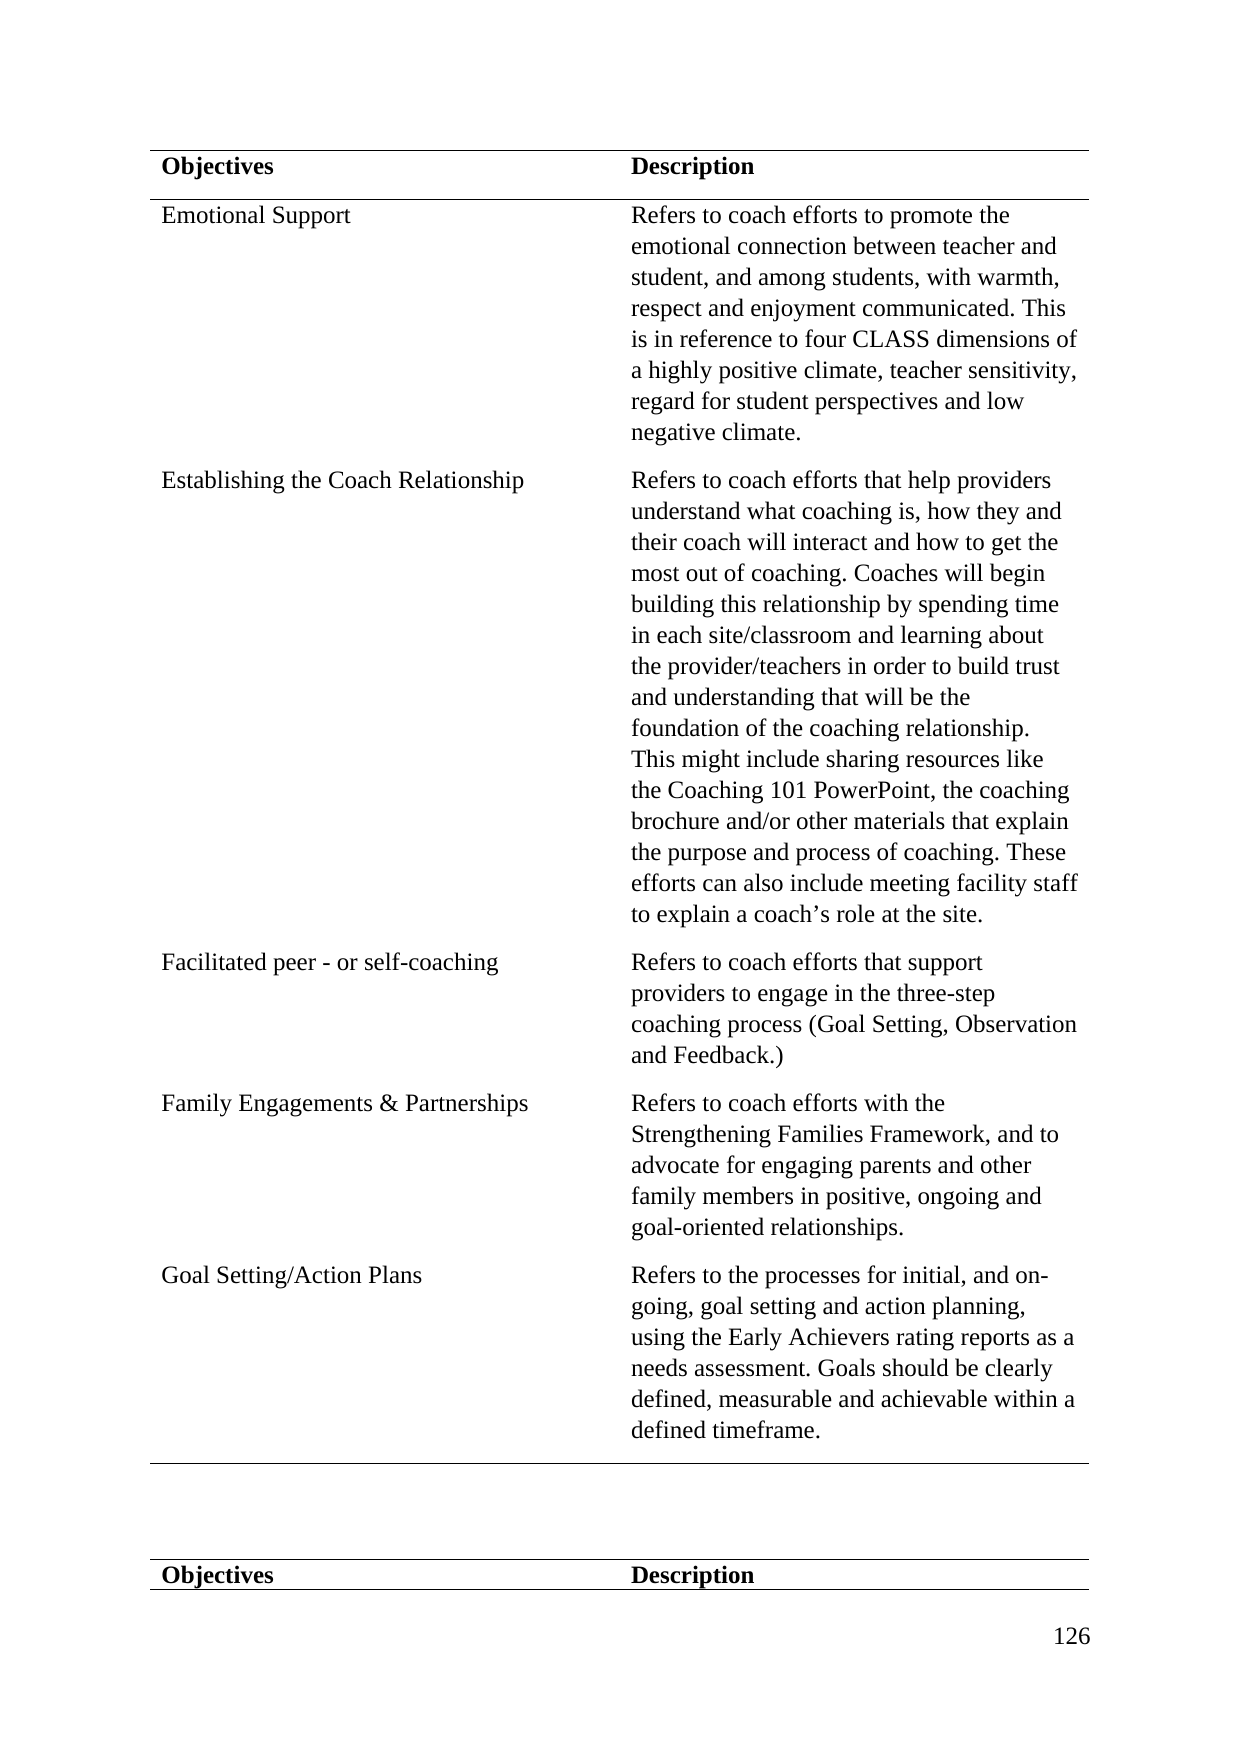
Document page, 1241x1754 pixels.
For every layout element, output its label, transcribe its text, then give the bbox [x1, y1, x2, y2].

table_cell Description [620, 151, 1089, 199]
table_header Objectives [150, 1560, 619, 1589]
table_cell Refers to coach efforts that help providers understand what coaching is, how they and their coach will interact and how to get the most out of coaching. Coaches will begin building this relationship by spending time in each site/classroom and learning about the provider/teachers in order to build trust and understanding that will be the foundation of the coaching relationship. This might include sharing resources like the Coaching 101 PowerPoint, the coaching brochure and/or other materials that explain the purpose and process of coaching. These efforts can also include meeting facility staff to explain a coach’s role at the site. [620, 465, 1089, 947]
table_header Description [620, 1560, 1089, 1589]
table_cell Family Engagements & Partnerships [150, 1088, 619, 1260]
table_cell Facilitated peer - or self-coaching [150, 947, 619, 1088]
table_cell Refers to coach efforts that support providers to engage in the three-step coaching process (Goal Setting, Observation and Feedback.) [620, 947, 1089, 1088]
table_cell Emotional Support [150, 200, 619, 465]
table_cell Refers to coach efforts to promote the emotional connection between teacher and student, and among students, with warmth, respect and enjoyment communicated. This is in reference to four CLASS dimensions of a highly positive climate, teacher sensitivity, regard for student perspectives and low negative climate. [620, 200, 1089, 465]
table_cell Refers to coach efforts with the Strengthening Families Framework, and to advocate for engaging parents and other family members in positive, ongoing and goal-oriented relationships. [620, 1088, 1089, 1260]
table_cell Objectives [150, 151, 619, 199]
table_cell Refers to the processes for initial, and on-going, goal setting and action planning, using the Early Achievers rating reports as a needs assessment. Goals should be clearly defined, measurable and achievable within a defined timeframe. [620, 1260, 1089, 1463]
table_cell Establishing the Coach Relationship [150, 465, 619, 947]
table_cell Goal Setting/Action Plans [150, 1260, 619, 1463]
